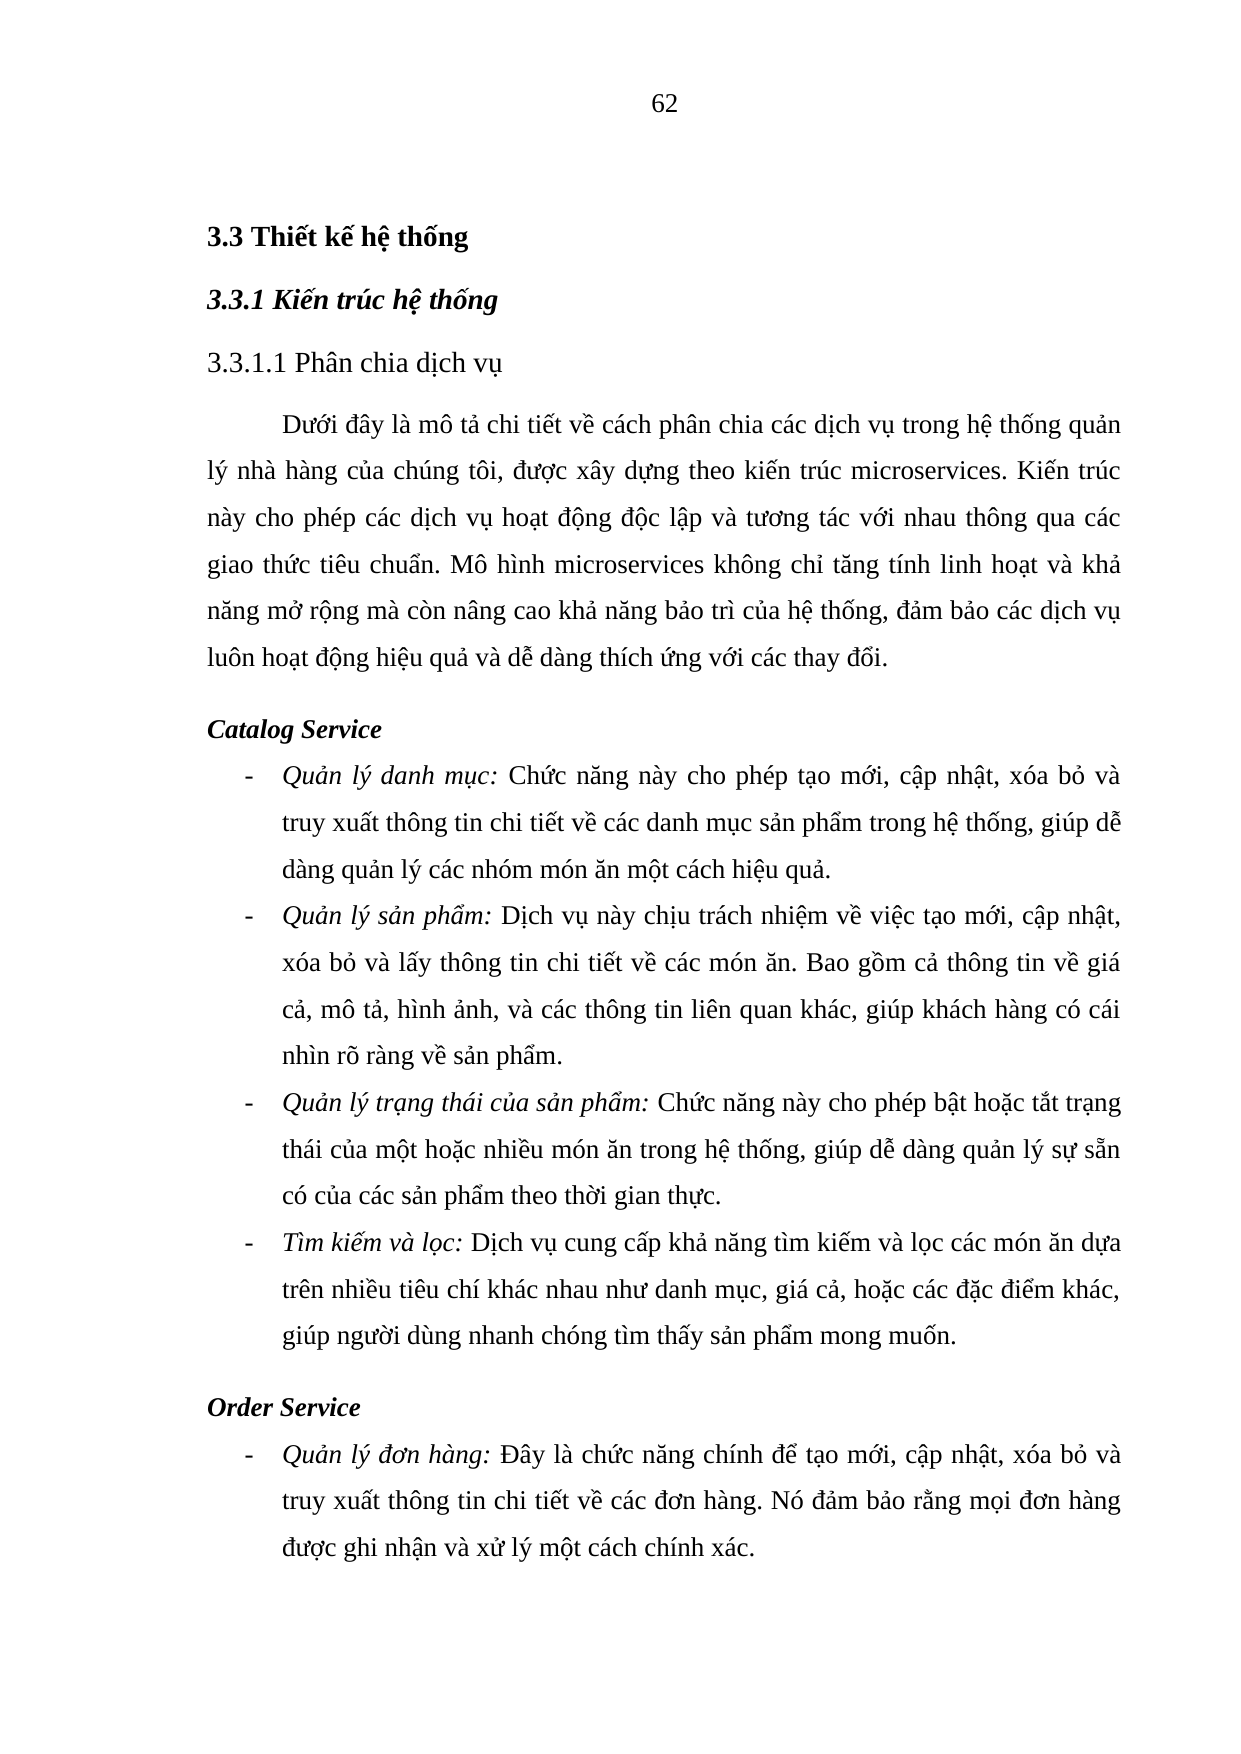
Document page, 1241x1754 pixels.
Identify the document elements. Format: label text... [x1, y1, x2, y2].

list Quản lý danh mục: Chức năng này cho phép tạo mới, cập nhật, xóa bỏ và truy xuất thông tin chi tiết về các danh mục sản phẩm trong hệ thống, giúp dễ dàng quản lý các nhóm món ăn một cách hiệu quả. [244, 759, 1122, 884]
subtitle Thiết kế hệ thống [207, 219, 1122, 253]
subtitle Kiến trúc hệ thống [207, 282, 1122, 316]
list Tìm kiếm và lọc: Dịch vụ cung cấp khả năng tìm kiếm và lọc các món ăn dựa trên nhiều tiêu chí khác nhau như danh mục, giá cả, hoặc các đặc điểm khác, giúp người dùng nhanh chóng tìm thấy sản phẩm mong muốn. [244, 1226, 1122, 1351]
list Quản lý sản phẩm: Dịch vụ này chịu trách nhiệm về việc tạo mới, cập nhật, xóa bỏ và lấy thông tin chi tiết về các món ăn. Bao gồm cả thông tin về giá cả, mô tả, hình ảnh, và các thông tin liên quan khác, giúp khách hàng có cái nhìn rõ ràng về sản phẩm. [244, 899, 1122, 1071]
text Order Service [207, 1391, 1122, 1422]
subtitle Phân chia dịch vụ [207, 345, 1122, 378]
text Dưới đây là mô tả chi tiết về cách phân chia các dịch vụ trong hệ thống quản lý nhà hàng của chúng tôi, được xây dựng theo kiến trúc microservices. Kiến trúc này cho phép các dịch vụ hoạt động độc lập và tương tác với nhau thông qua các giao thức tiêu chuẩn. Mô hình microservices không chỉ tăng tính linh hoạt và khả năng mở rộng mà còn nâng cao khả năng bảo trì của hệ thống, đảm bảo các dịch vụ luôn hoạt động hiệu quả và dễ dàng thích ứng với các thay đổi. [207, 408, 1122, 672]
list Quản lý đơn hàng: Đây là chức năng chính để tạo mới, cập nhật, xóa bỏ và truy xuất thông tin chi tiết về các đơn hàng. Nó đảm bảo rằng mọi đơn hàng được ghi nhận và xử lý một cách chính xác. [244, 1438, 1122, 1562]
list Quản lý trạng thái của sản phẩm: Chức năng này cho phép bật hoặc tắt trạng thái của một hoặc nhiều món ăn trong hệ thống, giúp dễ dàng quản lý sự sẵn có của các sản phẩm theo thời gian thực. [244, 1086, 1122, 1211]
text Catalog Service [207, 713, 1122, 744]
